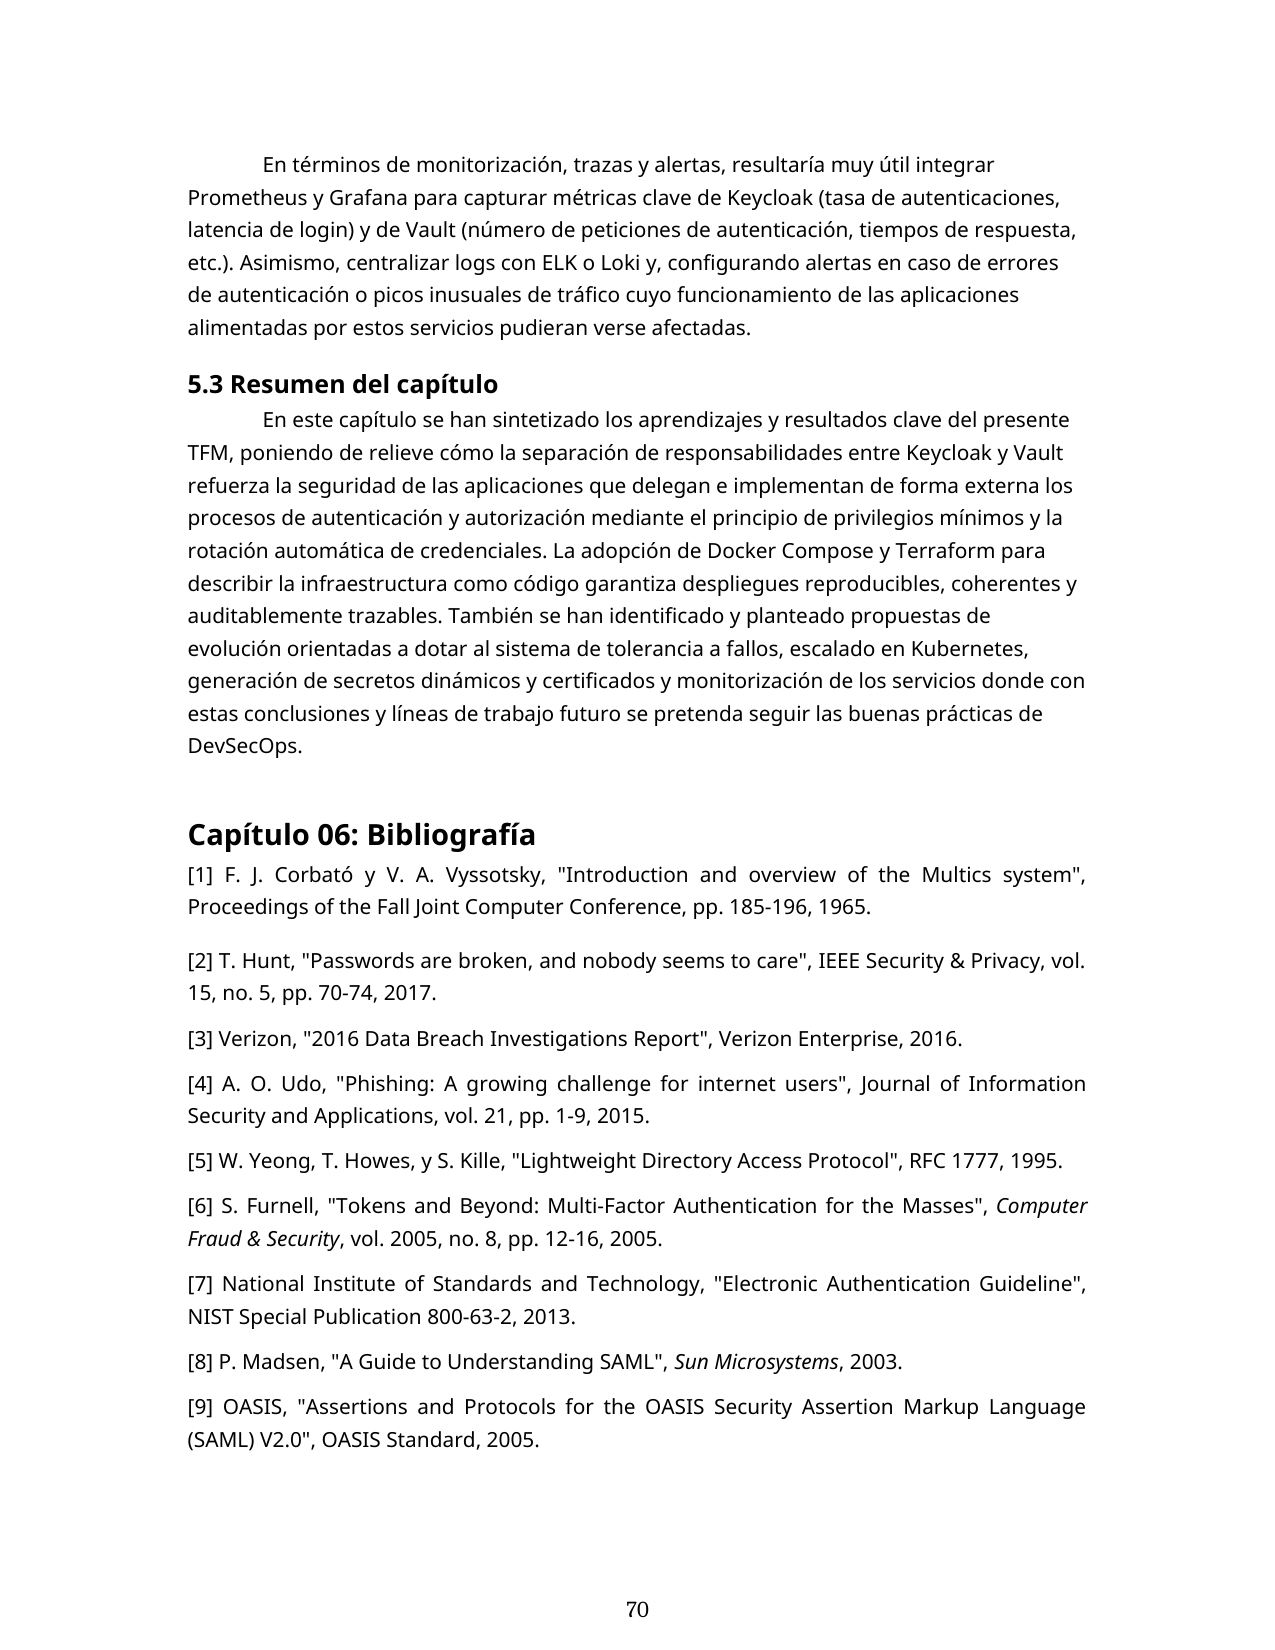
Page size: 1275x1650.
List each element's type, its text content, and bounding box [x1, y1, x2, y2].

text [5] W. Yeong, T. Howes, y S. Kille, "Lightweight Directory Access Protocol", RFC 1777, 1995. [187, 1146, 1087, 1175]
subtitle Capítulo 06: Bibliografía [187, 814, 1087, 854]
subtitle 5.3 Resumen del capítulo [187, 366, 1087, 401]
text En términos de monitorización, trazas y alertas, resultaría muy útil integrar Prometheus y Grafana para capturar métricas clave de Keycloak (tasa de autenticaciones, latencia de login) y de Vault (número de peticiones de autenticación, tiempos de respuesta, etc.). Asimismo, centralizar logs con ELK o Loki y, configurando alertas en caso de errores de autenticación o picos inusuales de tráfico cuyo funcionamiento de las aplicaciones alimentadas por estos servicios pudieran verse afectadas. [187, 150, 1087, 341]
text [7] National Institute of Standards and Technology, "Electronic Authentication Guideline", NIST Special Publication 800-63-2, 2013. [187, 1269, 1087, 1330]
text [8] P. Madsen, "A Guide to Understanding SAML", Sun Microsystems, 2003. [187, 1347, 1087, 1375]
text [2] T. Hunt, "Passwords are broken, and nobody seems to care", IEEE Security & Privacy, vol. 15, no. 5, pp. 70-74, 2017. [187, 946, 1087, 1007]
text [9] OASIS, "Assertions and Protocols for the OASIS Security Assertion Markup Language (SAML) V2.0", OASIS Standard, 2005. [187, 1392, 1087, 1453]
text [6] S. Furnell, "Tokens and Beyond: Multi-Factor Authentication for the Masses", Computer Fraud & Security, vol. 2005, no. 8, pp. 12-16, 2005. [187, 1192, 1087, 1253]
text En este capítulo se han sintetizado los aprendizajes y resultados clave del presente TFM, poniendo de relieve cómo la separación de responsabilidades entre Keycloak y Vault refuerza la seguridad de las aplicaciones que delegan e implementan de forma externa los procesos de autenticación y autorización mediante el principio de privilegios mínimos y la rotación automática de credenciales. La adopción de Docker Compose y Terraform para describir la infraestructura como código garantiza despliegues reproducibles, coherentes y auditablemente trazables. También se han identificado y planteado propuestas de evolución orientadas a dotar al sistema de tolerancia a fallos, escalado en Kubernetes, generación de secretos dinámicos y certificados y monitorización de los servicios donde con estas conclusiones y líneas de trabajo futuro se pretenda seguir las buenas prácticas de DevSecOps. [187, 406, 1087, 760]
text [4] A. O. Udo, "Phishing: A growing challenge for internet users", Journal of Information Security and Applications, vol. 21, pp. 1-9, 2015. [187, 1069, 1087, 1130]
text [1] F. J. Corbató y V. A. Vyssotsky, "Introduction and overview of the Multics system", Proceedings of the Fall Joint Computer Conference, pp. 185-196, 1965. [187, 860, 1087, 921]
text [3] Verizon, "2016 Data Breach Investigations Report", Verizon Enterprise, 2016. [187, 1024, 1087, 1052]
